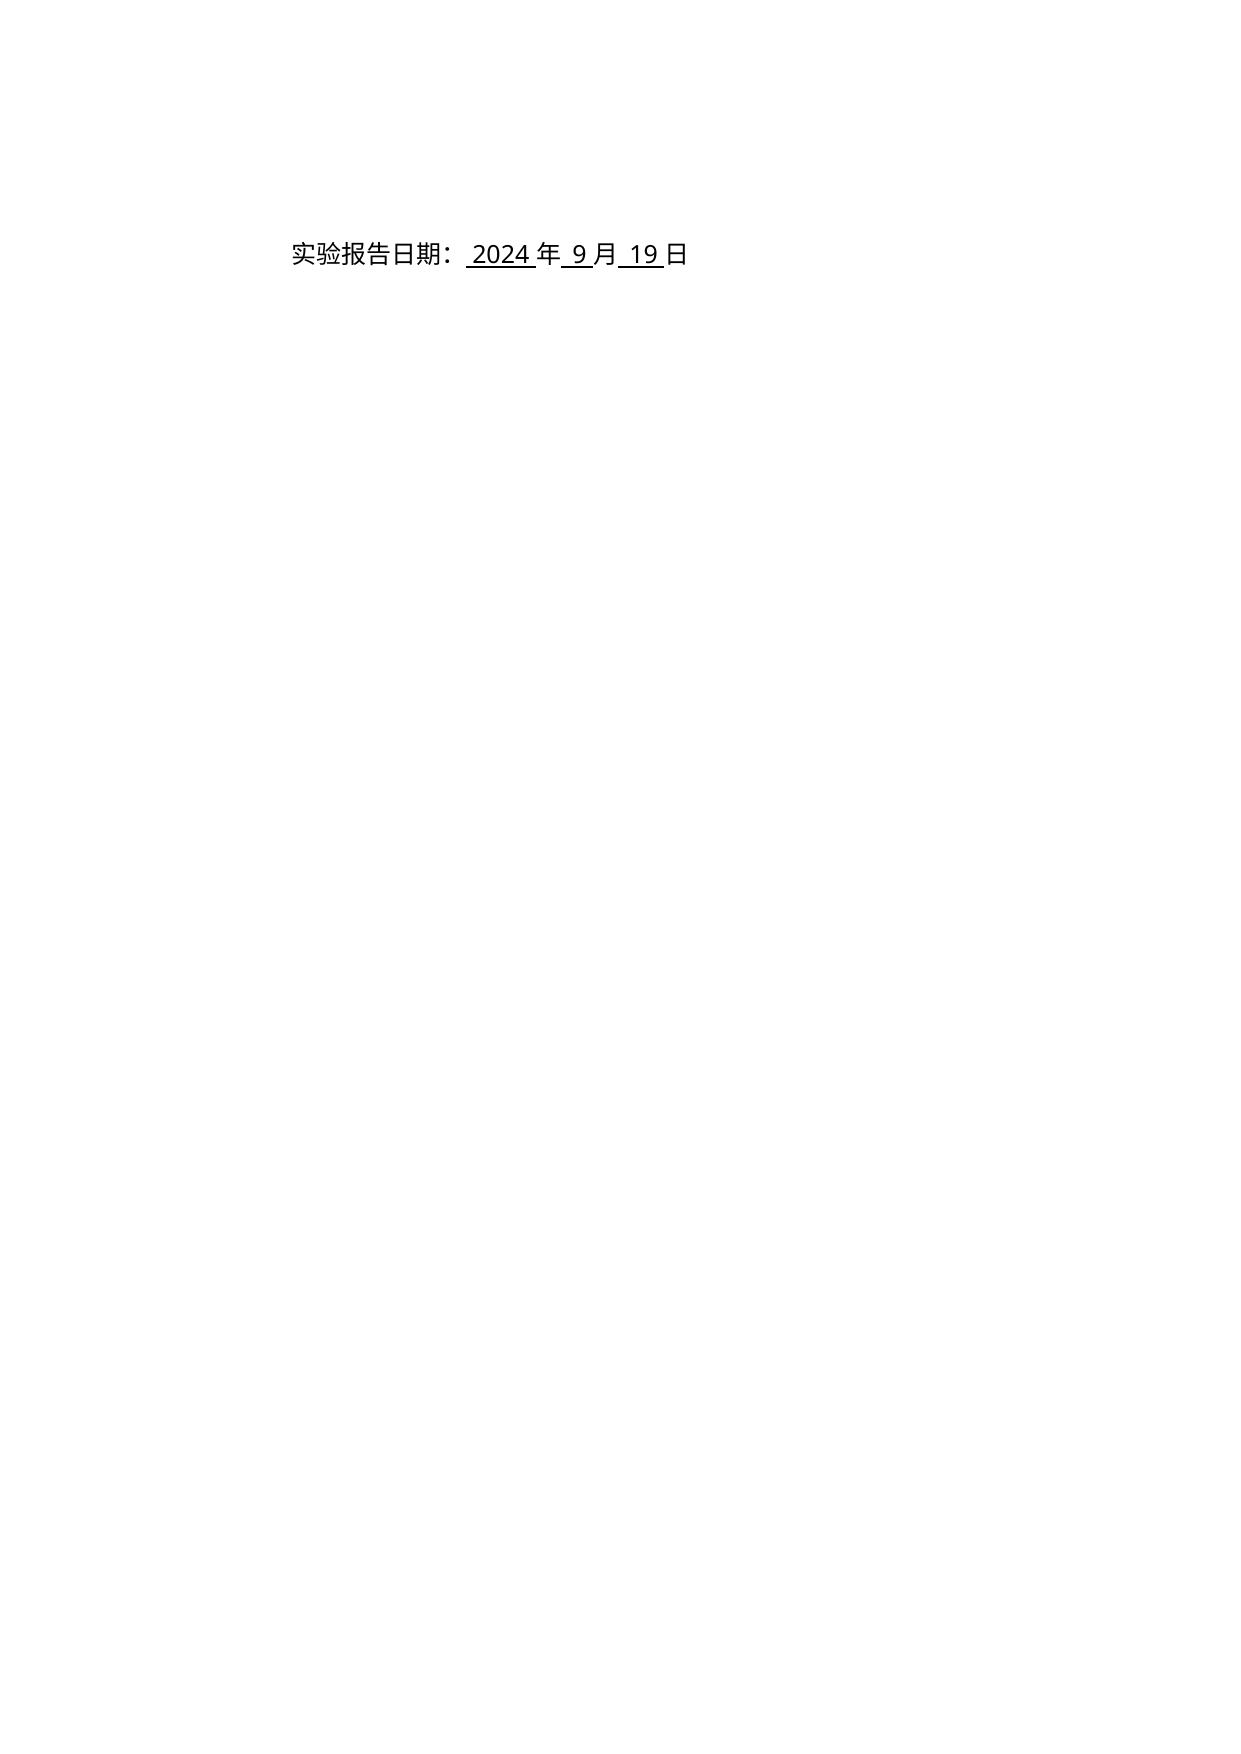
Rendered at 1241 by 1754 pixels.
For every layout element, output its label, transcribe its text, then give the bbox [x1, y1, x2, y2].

text 实验报告日期： 2024 年 9 月 19 日 [187, 227, 863, 273]
